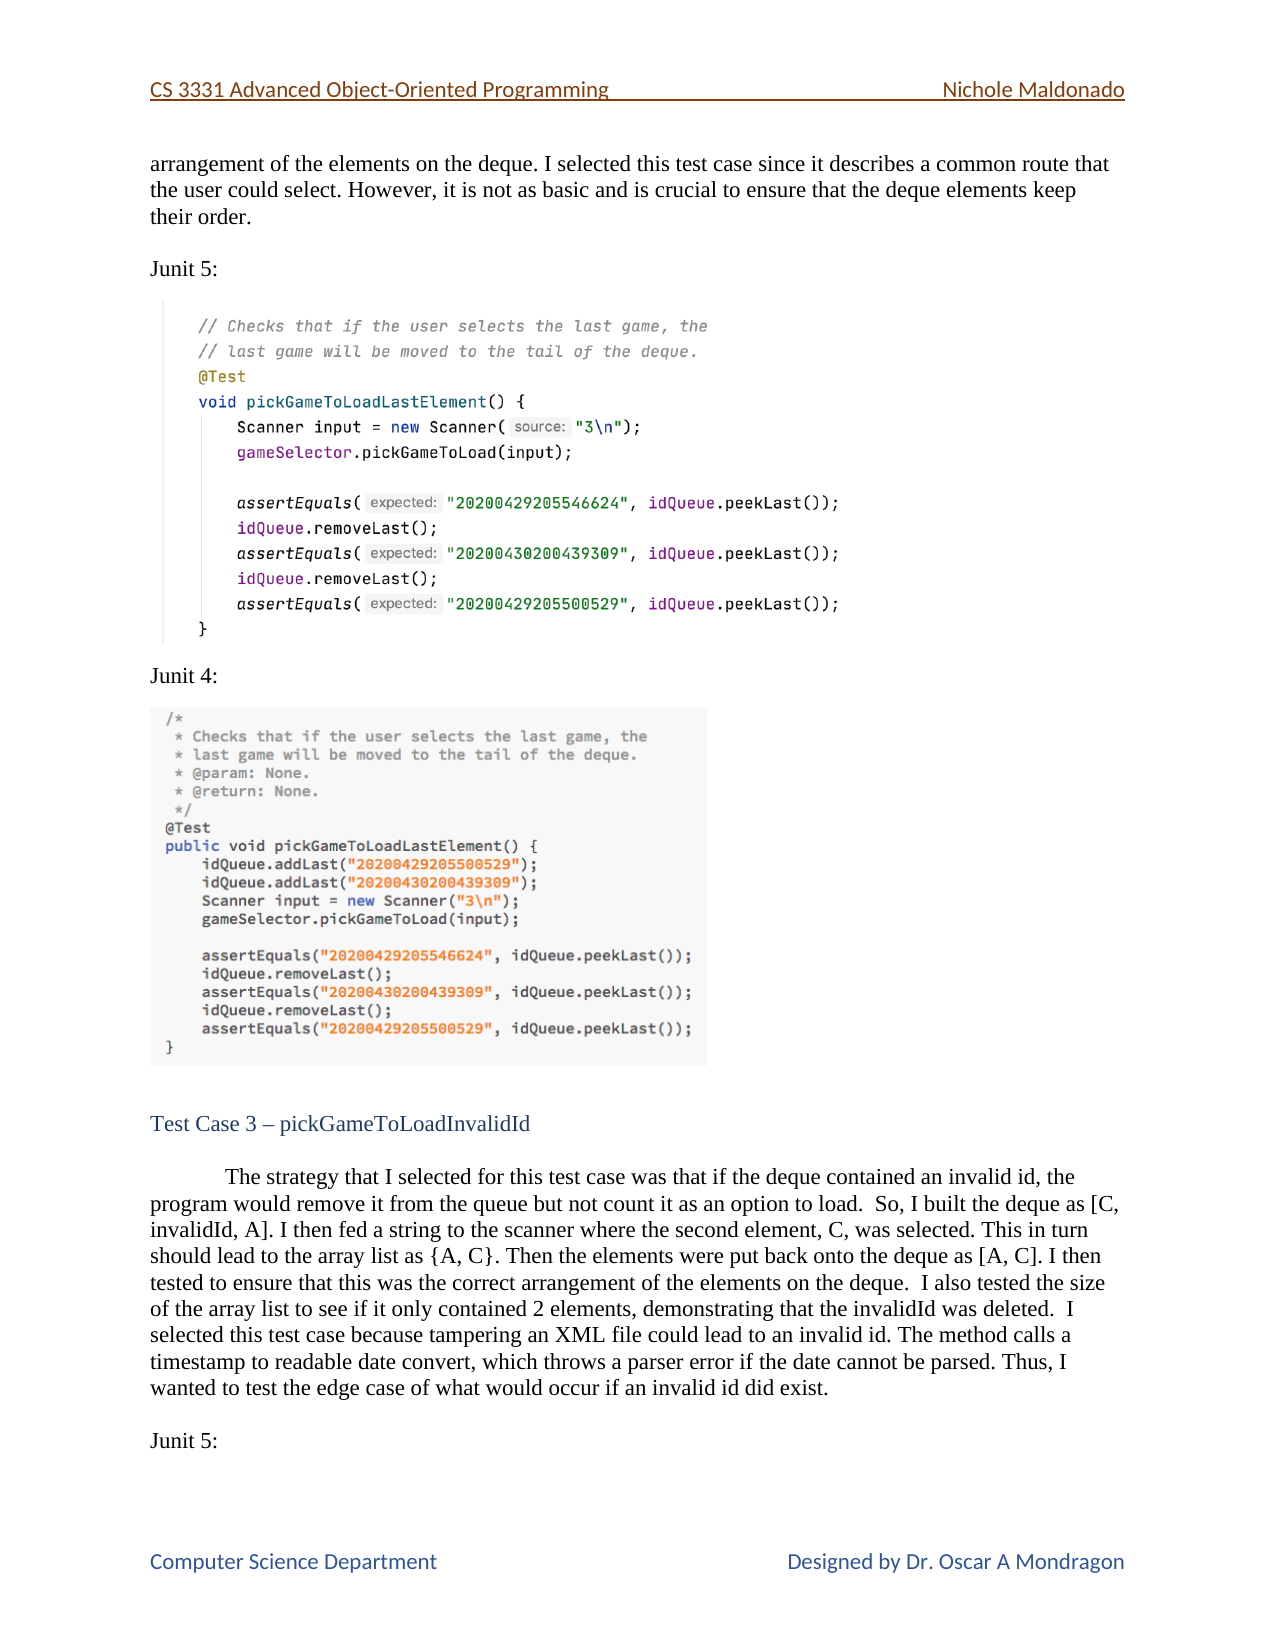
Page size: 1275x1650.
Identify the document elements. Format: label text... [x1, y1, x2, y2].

text Test Case 3 – pickGameToLoadInvalidId [150, 1111, 1125, 1137]
picture [150, 707, 707, 1066]
picture [150, 300, 893, 644]
text Junit 5: [150, 1427, 1125, 1453]
text Junit 5: [150, 255, 1125, 282]
text The strategy that I selected for this test case was that if the deque contained an invalid id, the program would remove it from the queue but not count it as an option to load. So, I built the deque as [C, invalidId, A]. I then fed a string to the scanner where the second element, C, was selected. This in turn should lead to the array list as {A, C}. Then the elements were put back onto the deque as [A, C]. I then tested to ensure that this was the correct arrangement of the elements on the deque. I also tested the size of the array list to see if it only contained 2 elements, demonstrating that the invalidId was deleted. I selected this test case because tampering an XML file could lead to an invalid id. The method calls a timestamp to readable date convert, which throws a parser error if the date cannot be parsed. Thus, I wanted to test the edge case of what would occur if an invalid id did exist. [150, 1163, 1125, 1400]
text Junit 4: [150, 662, 1125, 689]
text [150, 150, 1125, 229]
